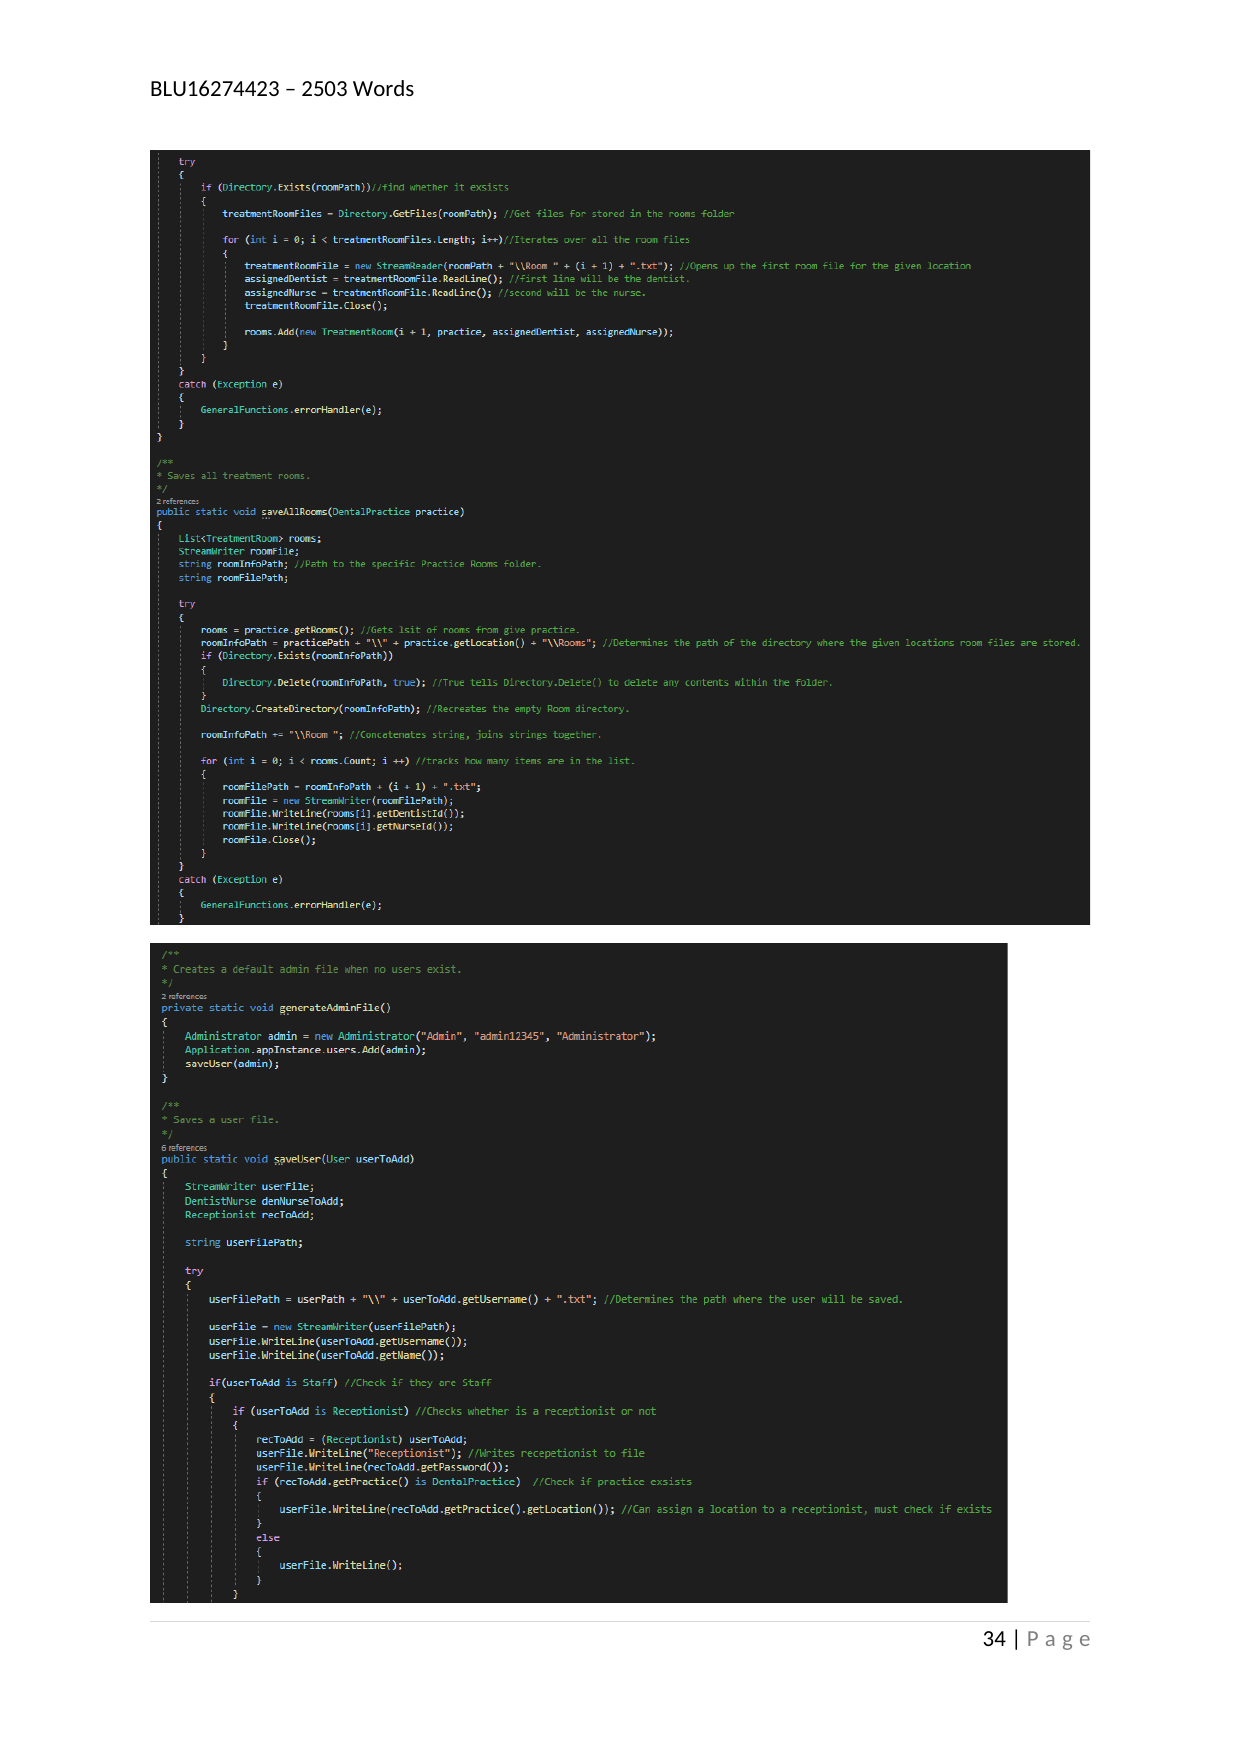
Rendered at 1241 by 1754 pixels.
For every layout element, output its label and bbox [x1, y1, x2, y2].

picture [150, 943, 1008, 1603]
picture [150, 150, 1091, 925]
